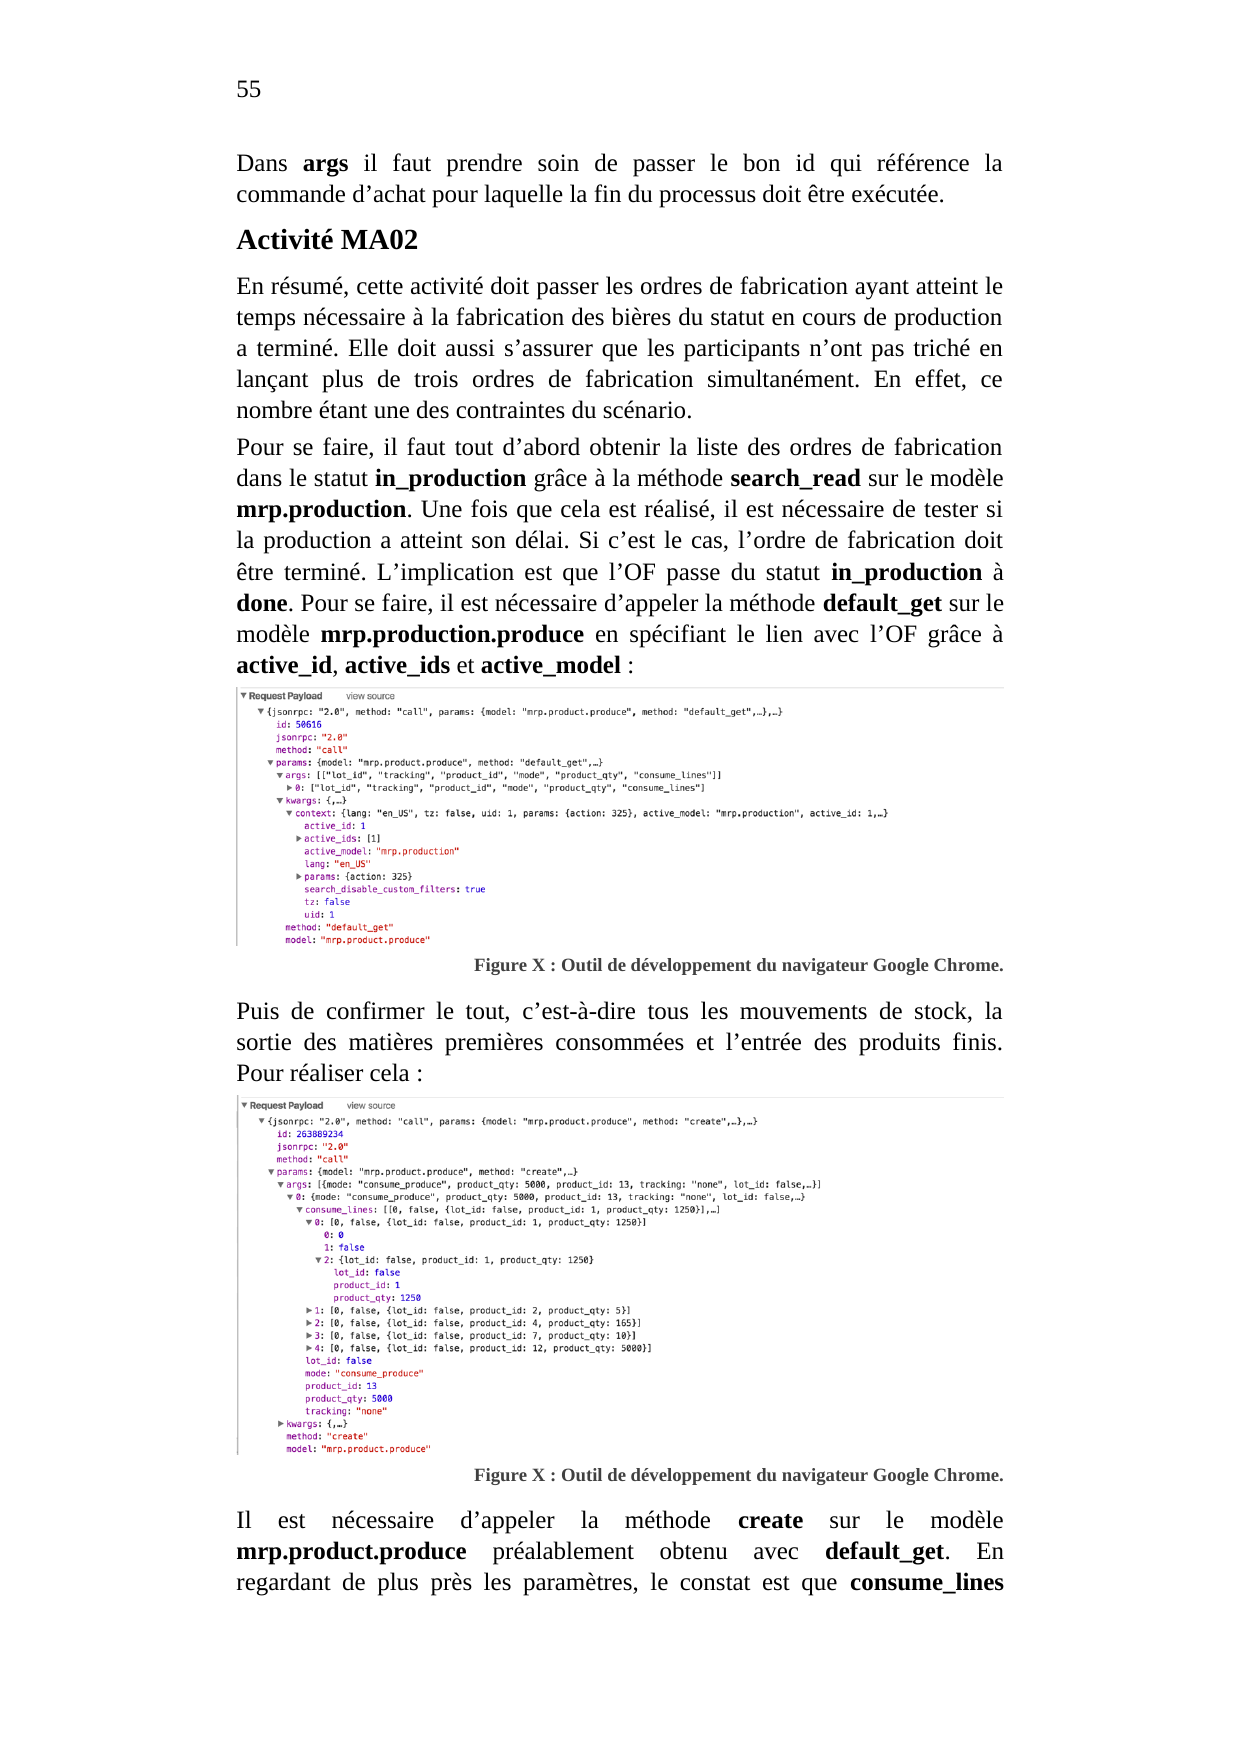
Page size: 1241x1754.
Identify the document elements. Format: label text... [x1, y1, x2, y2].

text Activité MA02 [236, 222, 1004, 256]
picture [236, 1095, 1004, 1455]
text Figure X : Outil de développement du navigateur Google Chrome. [236, 1463, 1004, 1485]
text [236, 1505, 1004, 1596]
text Puis de confirmer le tout, c’est-à-dire tous les mouvements de stock, la sortie des matières premières consommées et l’entrée des produits finis. Pour réaliser cela : [236, 996, 1004, 1087]
picture [236, 687, 1004, 946]
text Figure X : Outil de développement du navigateur Google Chrome. [236, 954, 1004, 975]
text Dans args il faut prendre soin de passer le bon id qui référence la commande d’achat pour laquelle la fin du processus doit être exécutée. [236, 148, 1004, 207]
text Pour se faire, il faut tout d’abord obtenir la liste des ordres de fabrication dans le statut in_production grâce à la méthode search_read sur le modèle mrp.production. Une fois que cela est réalisé, il est nécessaire de tester si la production a atteint son délai. Si c’est le cas, l’ordre de fabrication doit être terminé. L’implication est que l’OF passe du statut in_production à done. Pour se faire, il est nécessaire d’appeler la méthode default_get sur le modèle mrp.production.produce en spécifiant le lien avec l’OF grâce à active_id, active_ids et active_model : [236, 432, 1004, 678]
text En résumé, cette activité doit passer les ordres de fabrication ayant atteint le temps nécessaire à la fabrication des bières du statut en cours de production a terminé. Elle doit aussi s’assurer que les participants n’ont pas triché en lançant plus de trois ordres de fabrication simultanément. En effet, ce nombre étant une des contraintes du scénario. [236, 271, 1004, 424]
